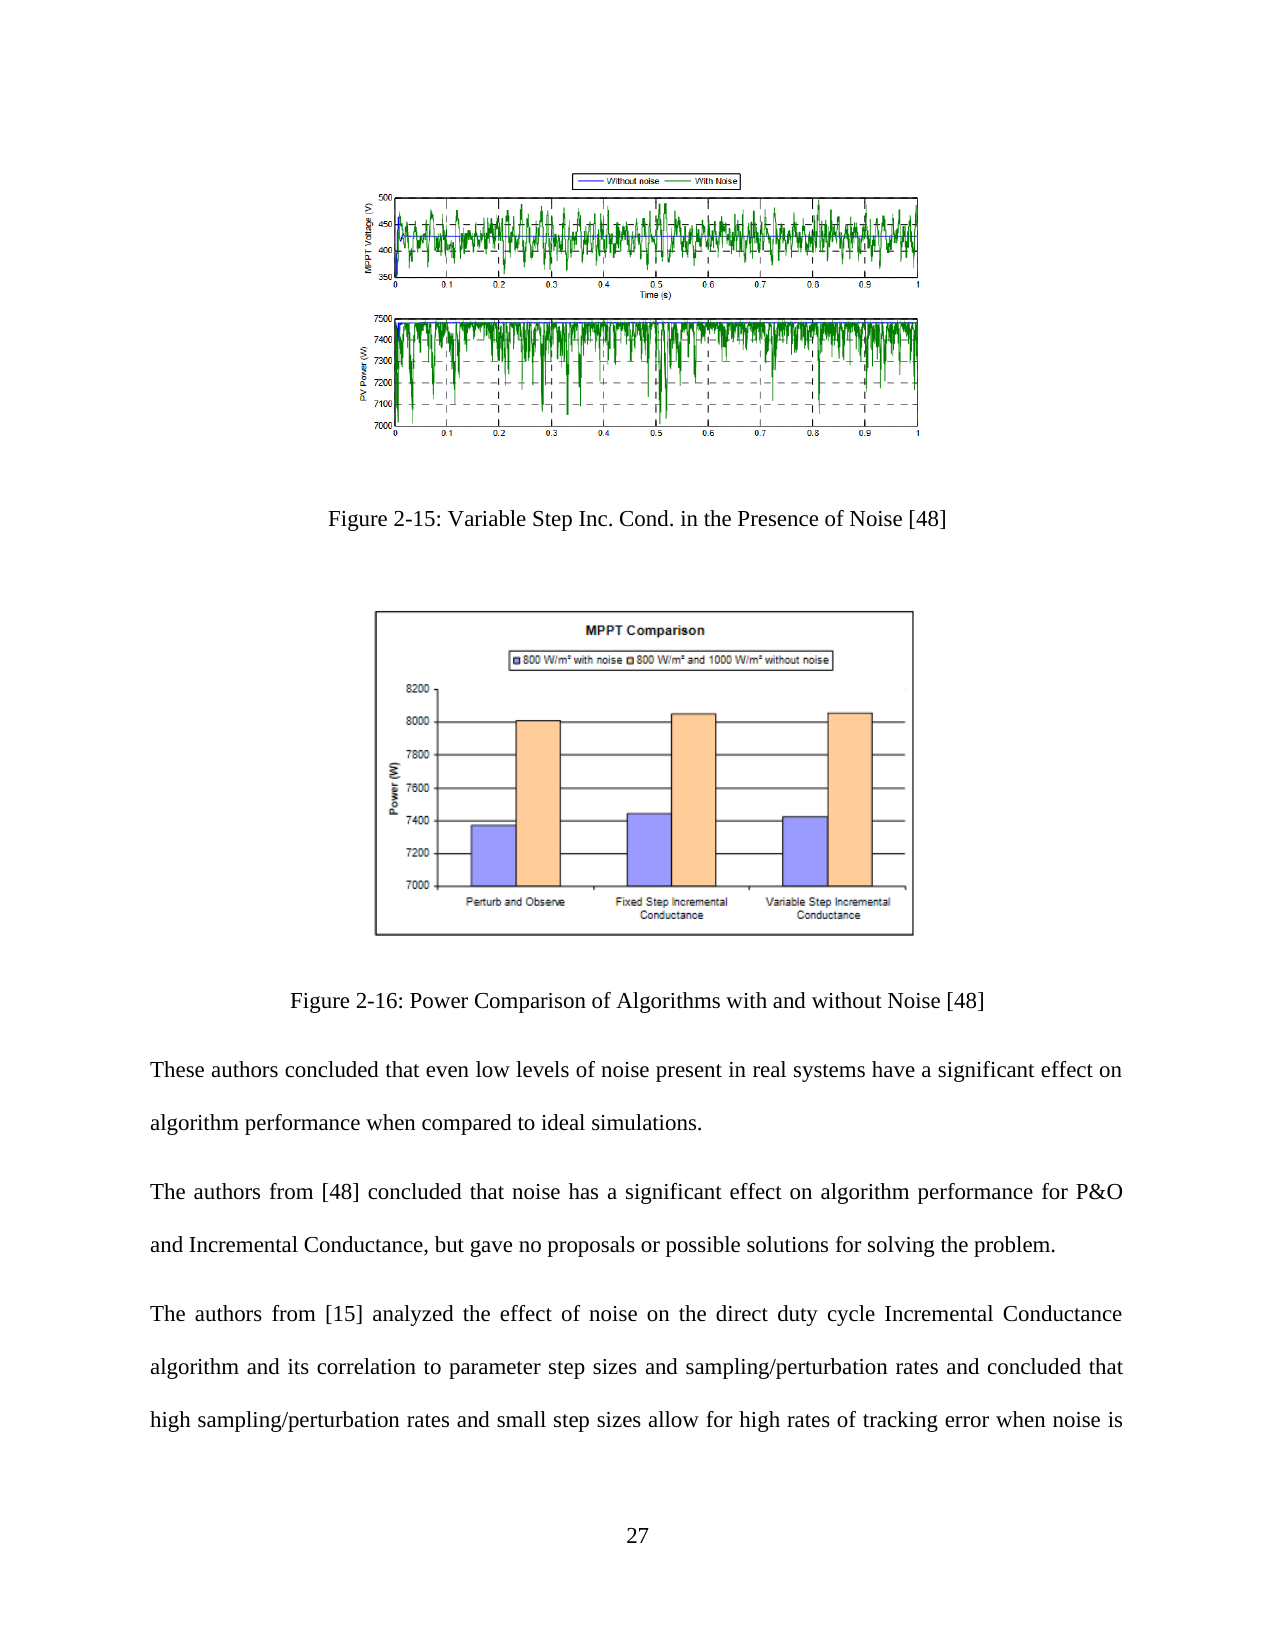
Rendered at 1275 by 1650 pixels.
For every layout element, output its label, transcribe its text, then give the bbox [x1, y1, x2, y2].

text Figure 2-16: Power Comparison of Algorithms with and without Noise [48] [150, 987, 1125, 1013]
picture [332, 150, 943, 460]
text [150, 1301, 1125, 1432]
picture [347, 574, 928, 943]
text The authors from [48] concluded that noise has a significant effect on algorithm performance for P&O and Incremental Conductance, but gave no proposals or possible solutions for solving the problem. [150, 1178, 1125, 1257]
text These authors concluded that even low levels of noise present in real systems have a significant effect on algorithm performance when compared to ideal simulations. [150, 1056, 1125, 1135]
text Figure 2-15: Variable Step Inc. Cond. in the Presence of Noise [48] [150, 505, 1125, 531]
